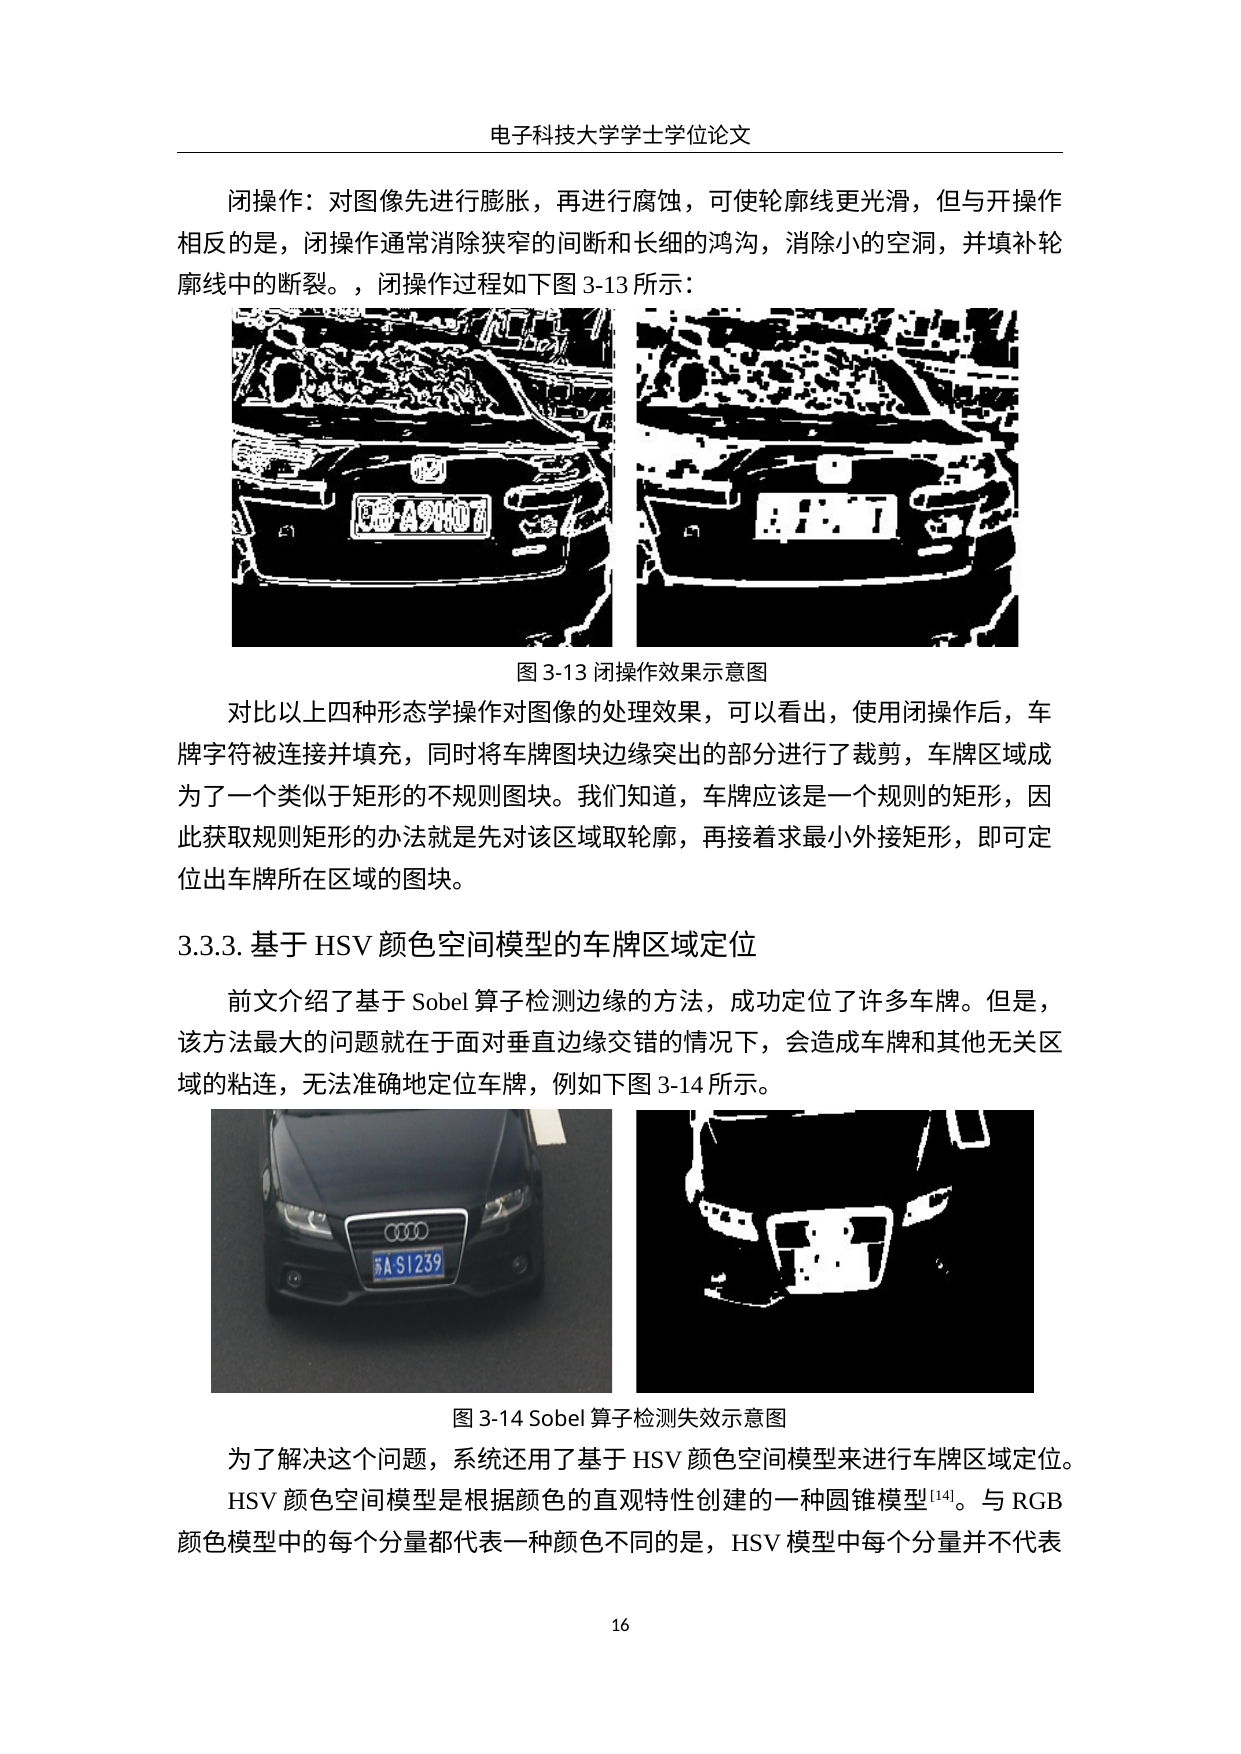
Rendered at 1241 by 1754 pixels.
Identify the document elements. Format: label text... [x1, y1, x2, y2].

picture [636, 308, 1024, 647]
text 闭操作：对图像先进行膨胀，再进行腐蚀，可使轮廓线更光滑，但与开操作相反的是，闭操作通常消除狭窄的间断和长细的鸿沟，消除小的空洞，并填补轮廓线中的断裂。，闭操作过程如下图3-13所示： [177, 177, 1063, 302]
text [177, 1476, 1063, 1560]
text 为了解决这个问题，系统还用了基于HSV颜色空间模型来进行车牌区域定位。 [177, 1435, 1063, 1476]
text 前文介绍了基于Sobel算子检测边缘的方法，成功定位了许多车牌。但是，该方法最大的问题就在于面对垂直边缘交错的情况下，会造成车牌和其他无关区域的粘连，无法准确地定位车牌，例如下图3-14所示。 [177, 977, 1063, 1102]
picture [231, 308, 618, 647]
picture [636, 1110, 1034, 1393]
picture [211, 1109, 613, 1393]
text 3.3.3. 基于HSV颜色空间模型的车牌区域定位 [177, 922, 1063, 964]
text 对比以上四种形态学操作对图像的处理效果，可以看出，使用闭操作后，车牌字符被连接并填充，同时将车牌图块边缘突出的部分进行了裁剪，车牌区域成为了一个类似于矩形的不规则图块。我们知道，车牌应该是一个规则的矩形，因此获取规则矩形的办法就是先对该区域取轮廓，再接着求最小外接矩形，即可定位出车牌所在区域的图块。 [177, 688, 1063, 897]
